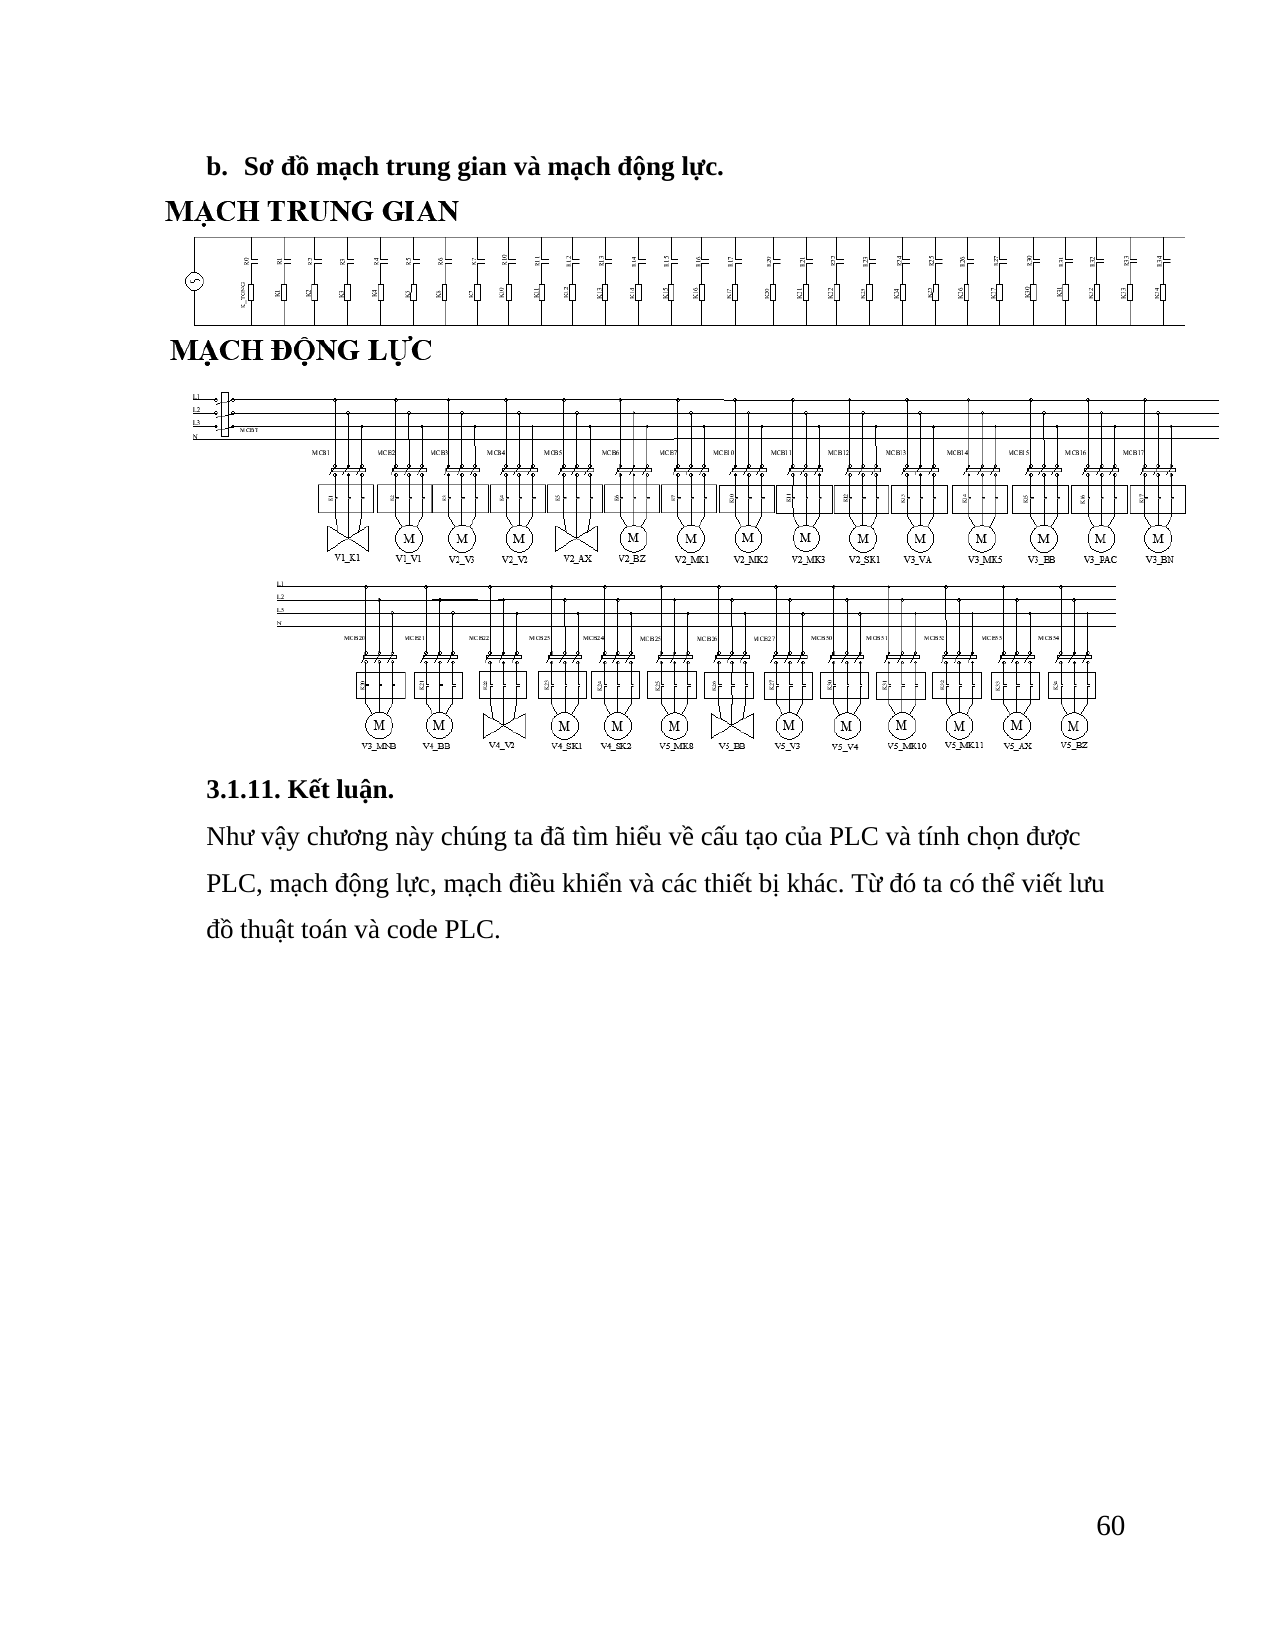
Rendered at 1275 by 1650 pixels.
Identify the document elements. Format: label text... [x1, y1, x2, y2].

picture [150, 196, 1223, 760]
text 3.1.11. Kết luận. [206, 773, 1125, 805]
list Sơ đồ mạch trung gian và mạch động lực. [206, 150, 1125, 181]
text Như vậy chương này chúng ta đã tìm hiểu về cấu tạo của PLC và tính chọn được PLC, mạch động lực, mạch điều khiển và các thiết bị khác. Từ đó ta có thể viết lưu đồ thuật toán và code PLC. [206, 820, 1125, 945]
